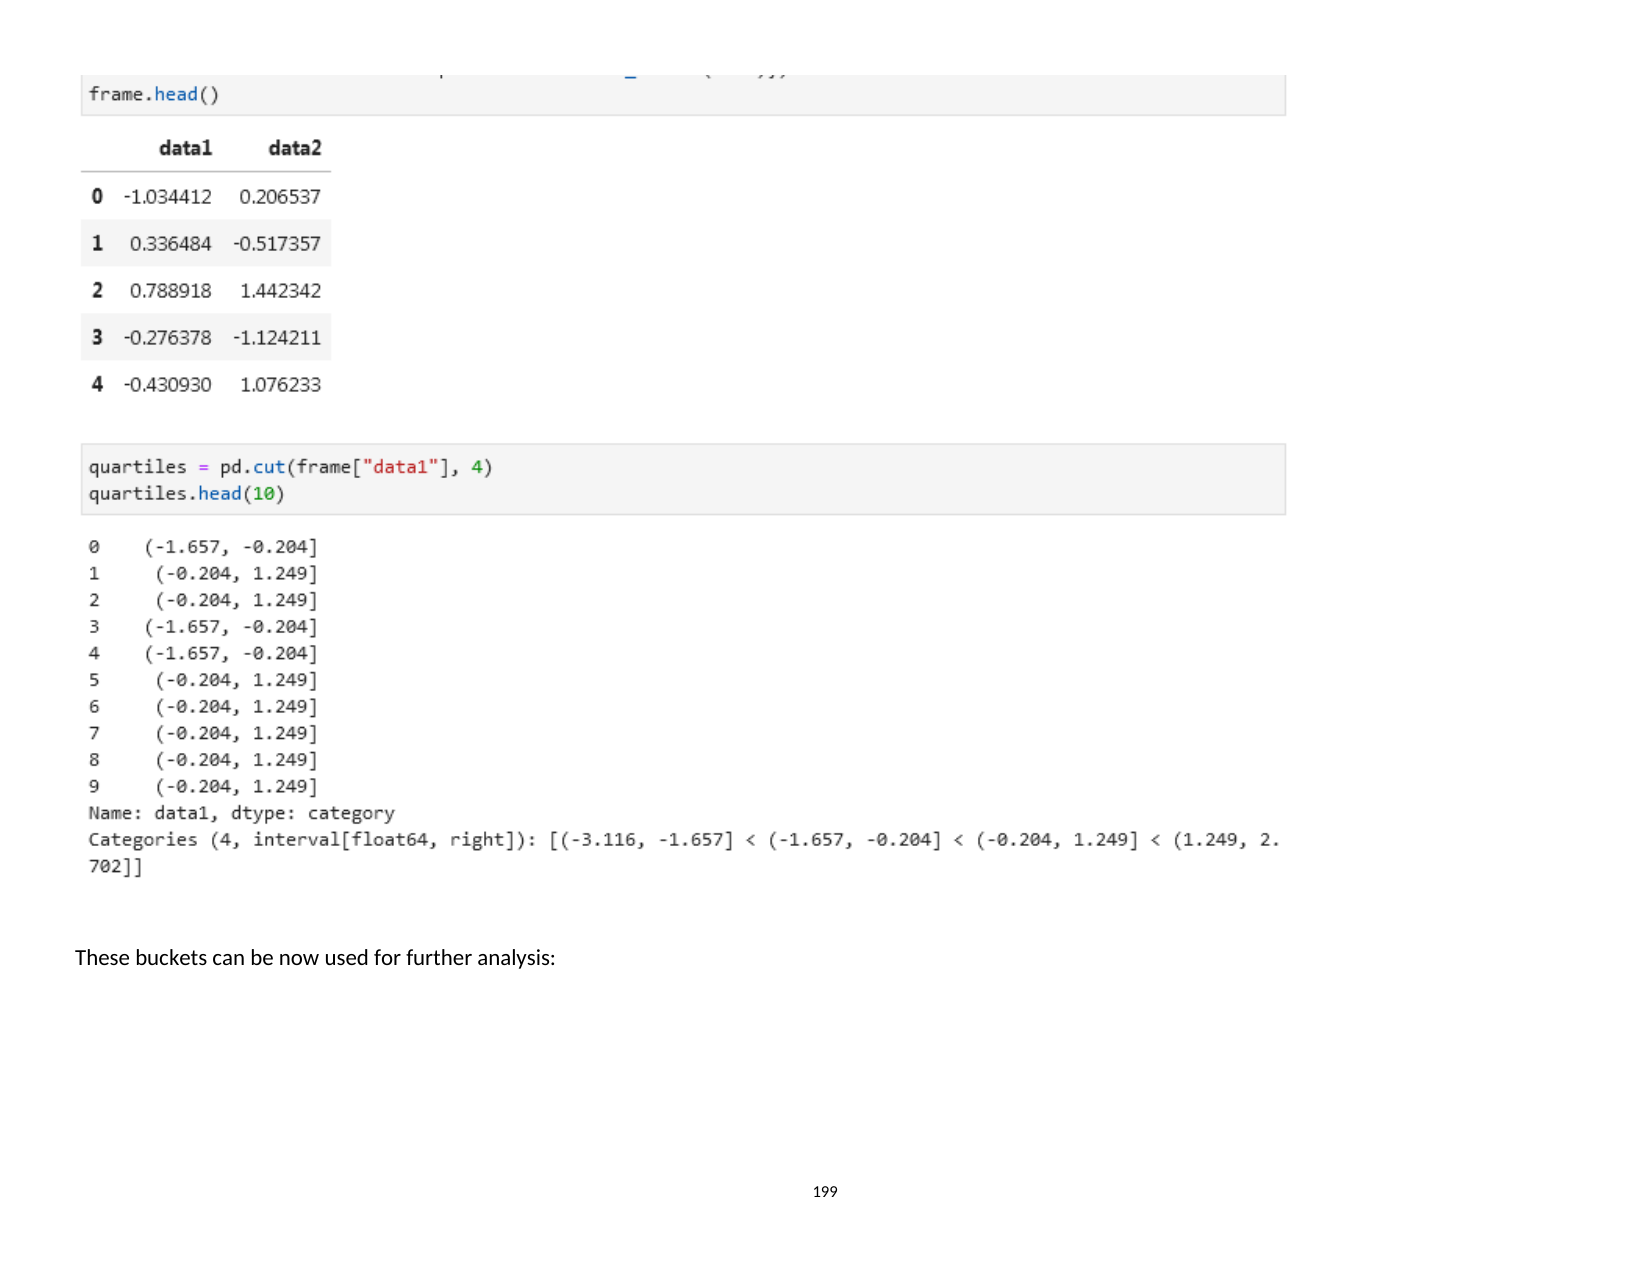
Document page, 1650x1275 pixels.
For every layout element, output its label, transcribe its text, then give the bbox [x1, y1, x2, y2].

picture [75, 75, 1299, 882]
text These buckets can be now used for further analysis: [75, 943, 1575, 971]
